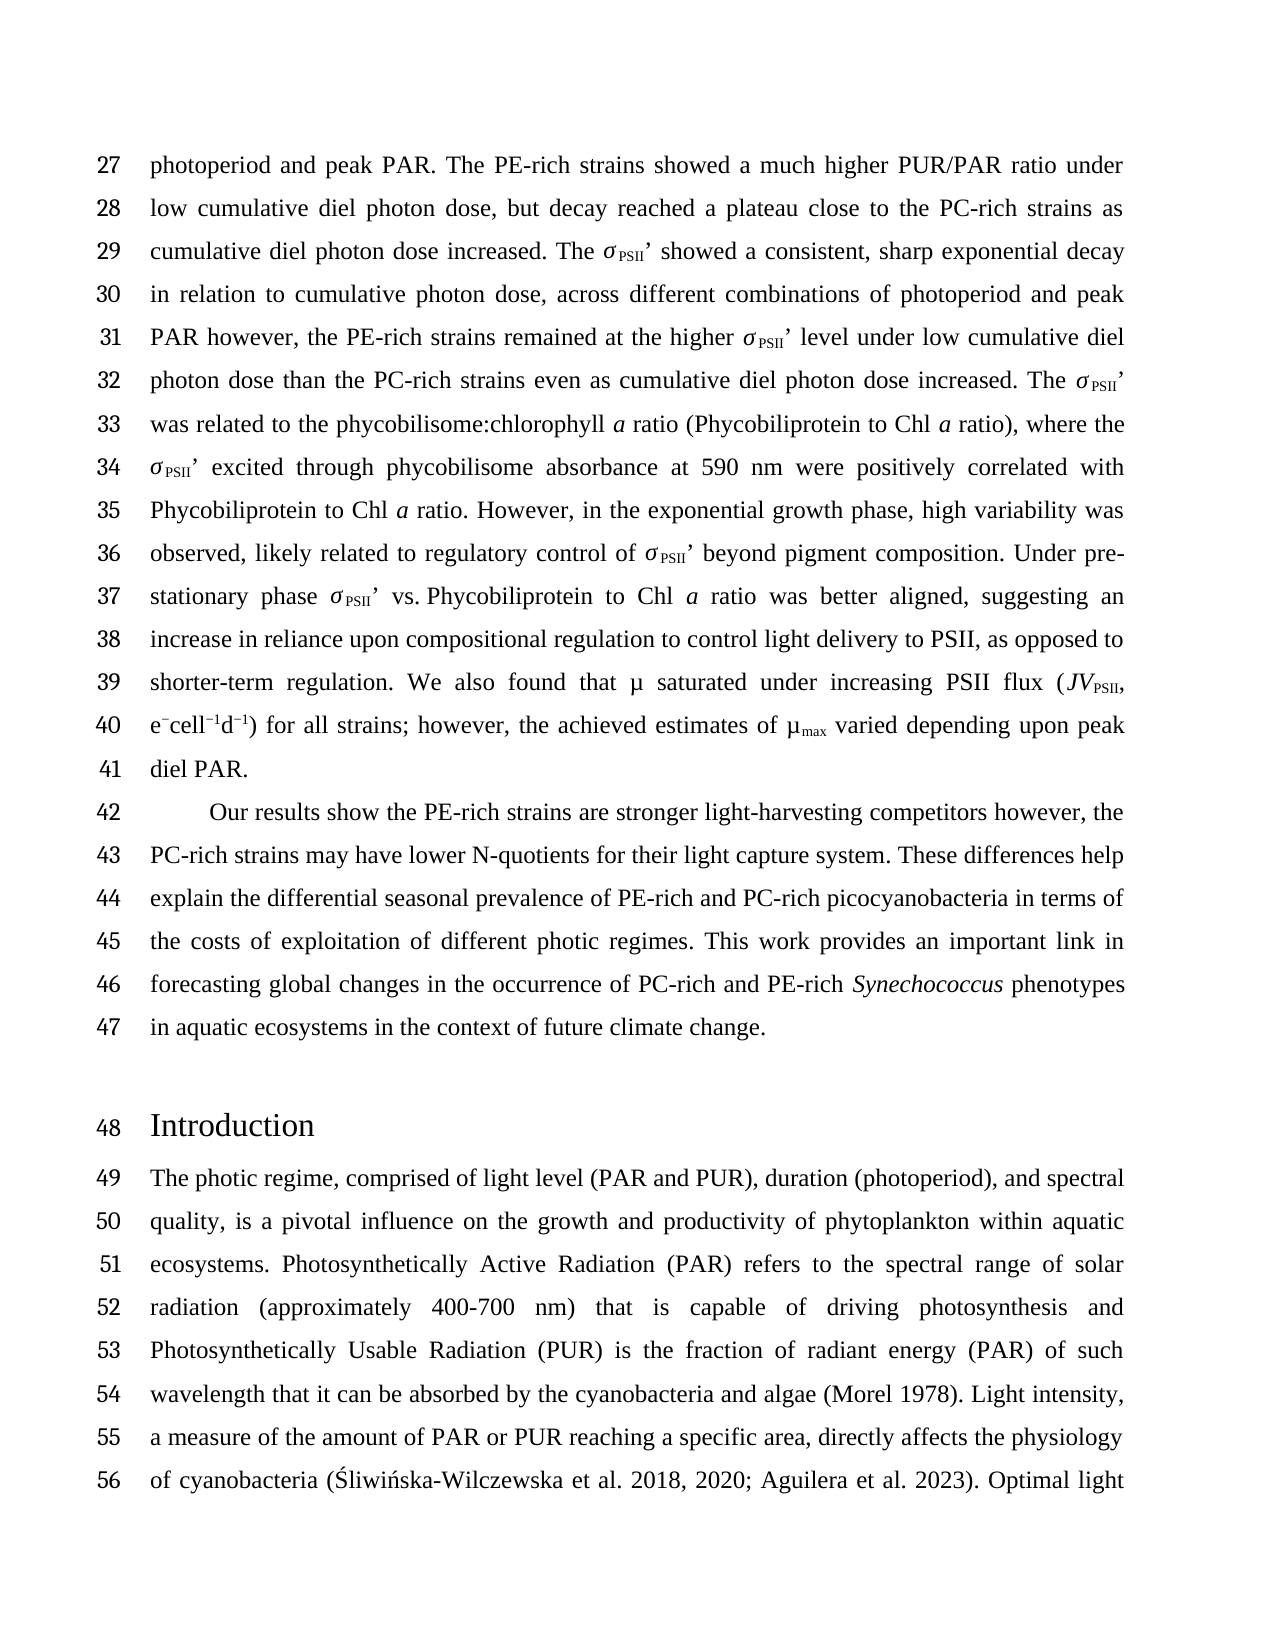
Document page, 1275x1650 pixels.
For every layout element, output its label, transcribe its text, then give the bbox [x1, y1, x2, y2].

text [150, 1163, 1125, 1494]
text Our results show the PE-rich strains are stronger light-harvesting competitors however, the PC-rich strains may have lower N-quotients for their light capture system. These differences help explain the differential seasonal prevalence of PE-rich and PC-rich picocyanobacteria in terms of the costs of exploitation of different photic regimes. This work provides an important link in forecasting global changes in the occurrence of PC-rich and PE-rich Synechococcus phenotypes in aquatic ecosystems in the context of future climate change. [150, 797, 1125, 1041]
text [150, 150, 1125, 782]
subtitle Introduction [150, 1106, 1125, 1144]
